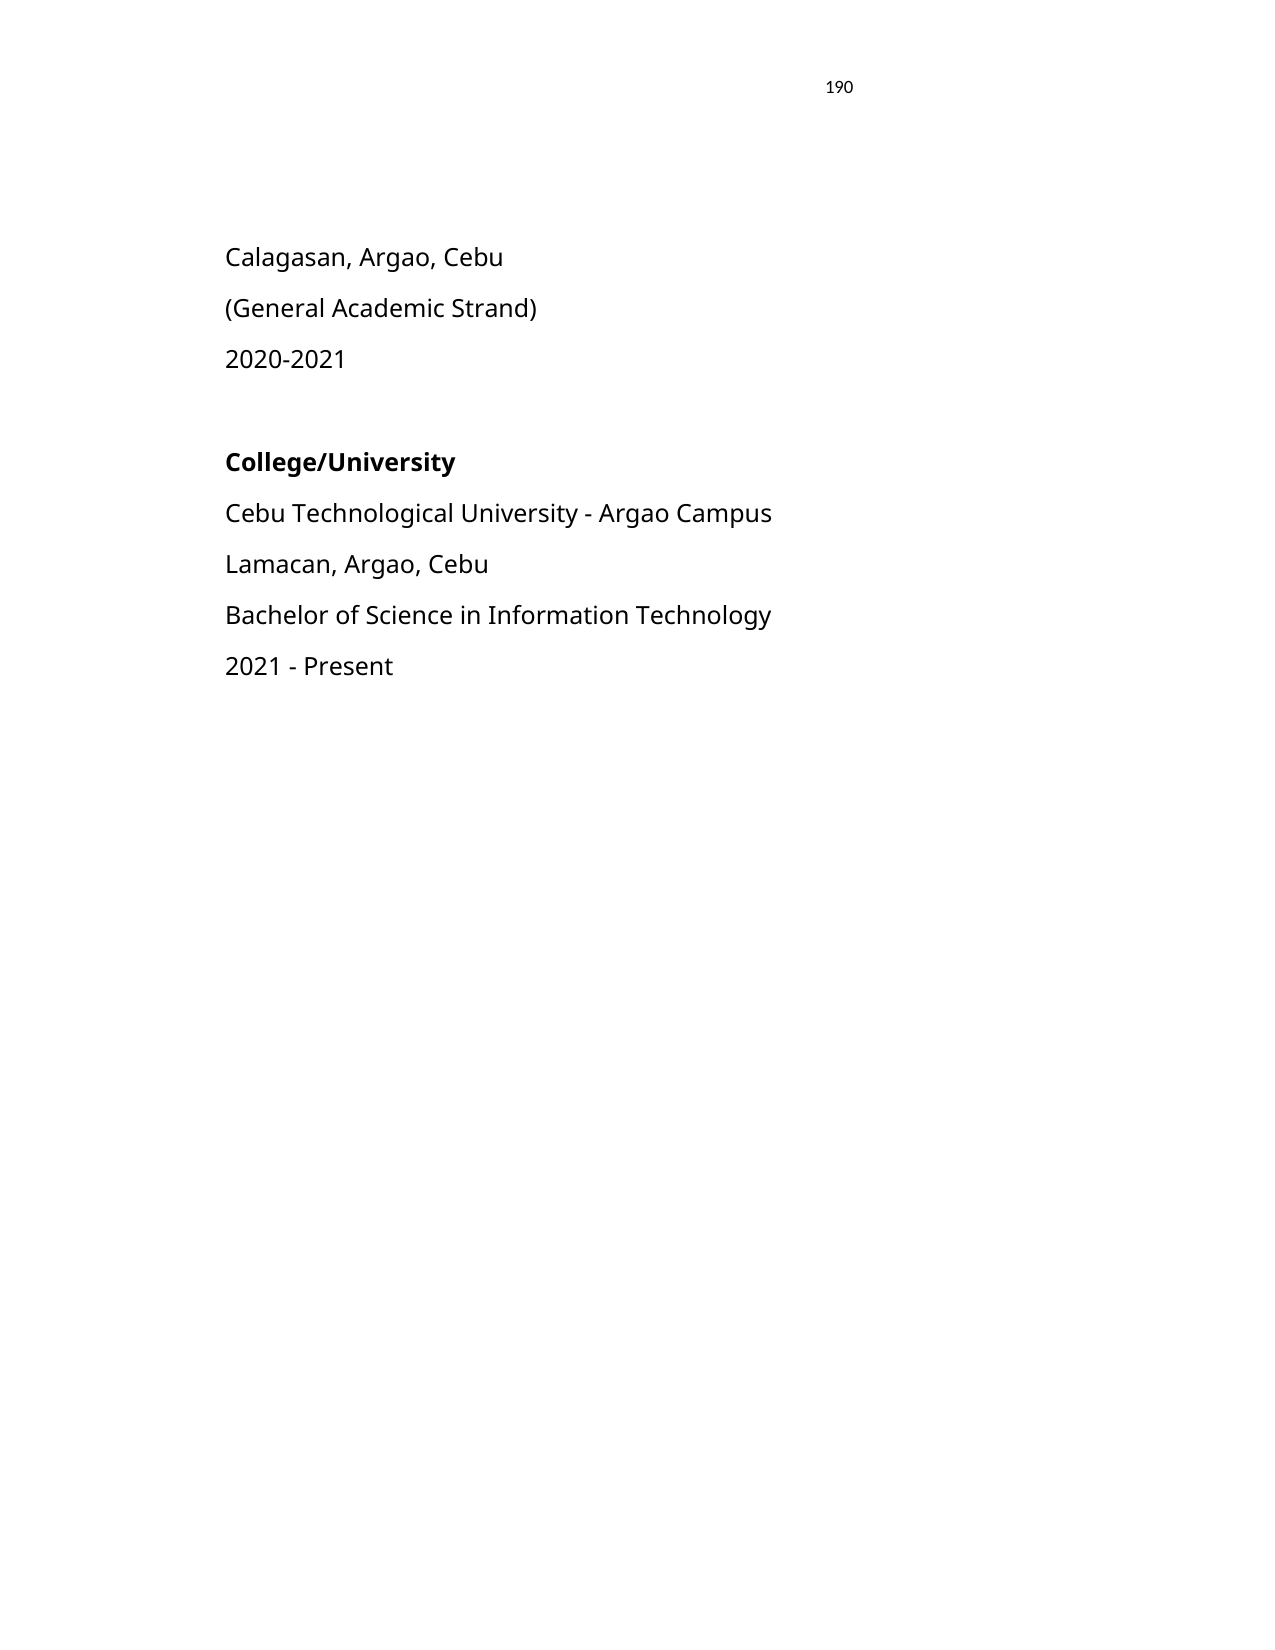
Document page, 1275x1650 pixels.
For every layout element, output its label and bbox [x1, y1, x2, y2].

list [225, 240, 1125, 682]
